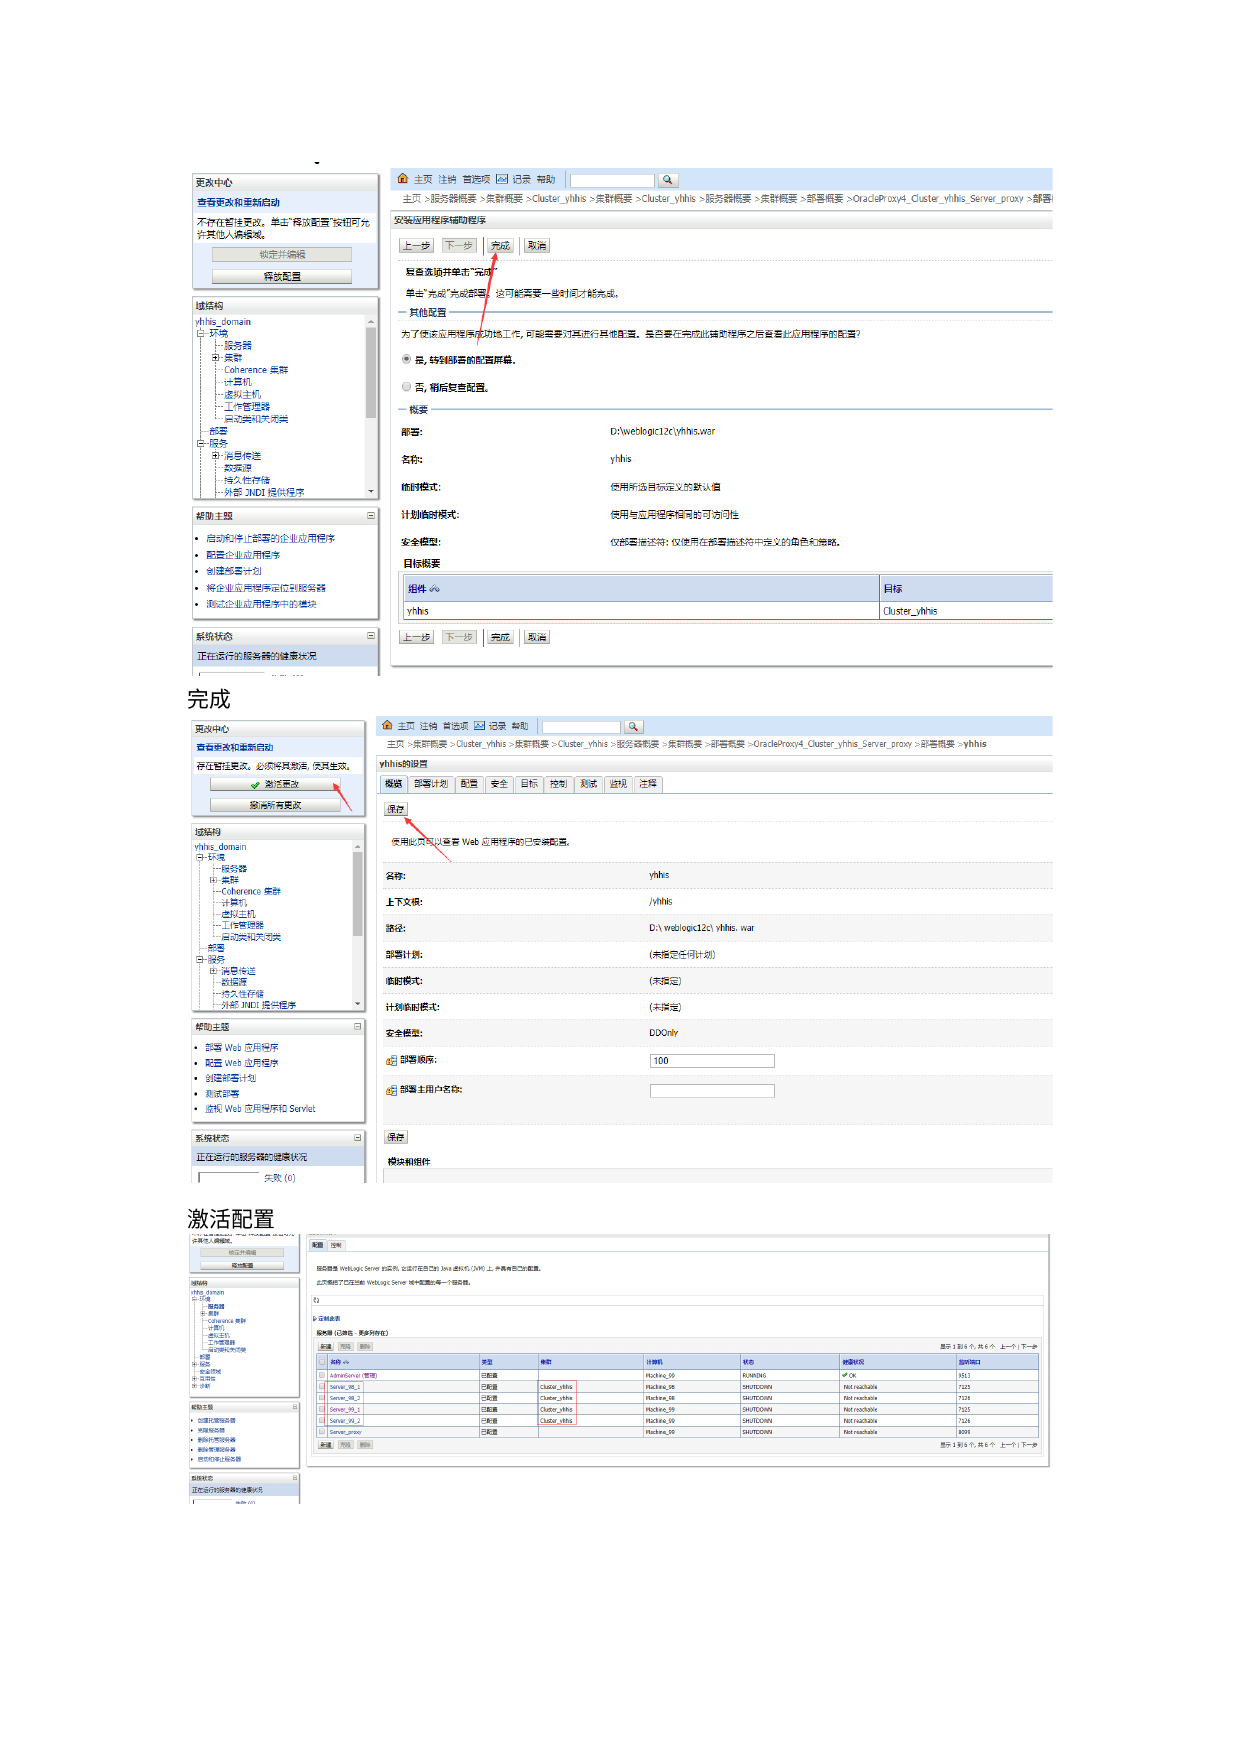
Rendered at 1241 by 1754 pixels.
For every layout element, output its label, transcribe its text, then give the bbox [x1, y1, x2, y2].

picture [187, 162, 1053, 676]
picture [187, 714, 1053, 1183]
text 激活配置 [187, 1202, 1053, 1234]
picture [187, 1234, 1053, 1504]
text 完成 [187, 682, 1053, 714]
